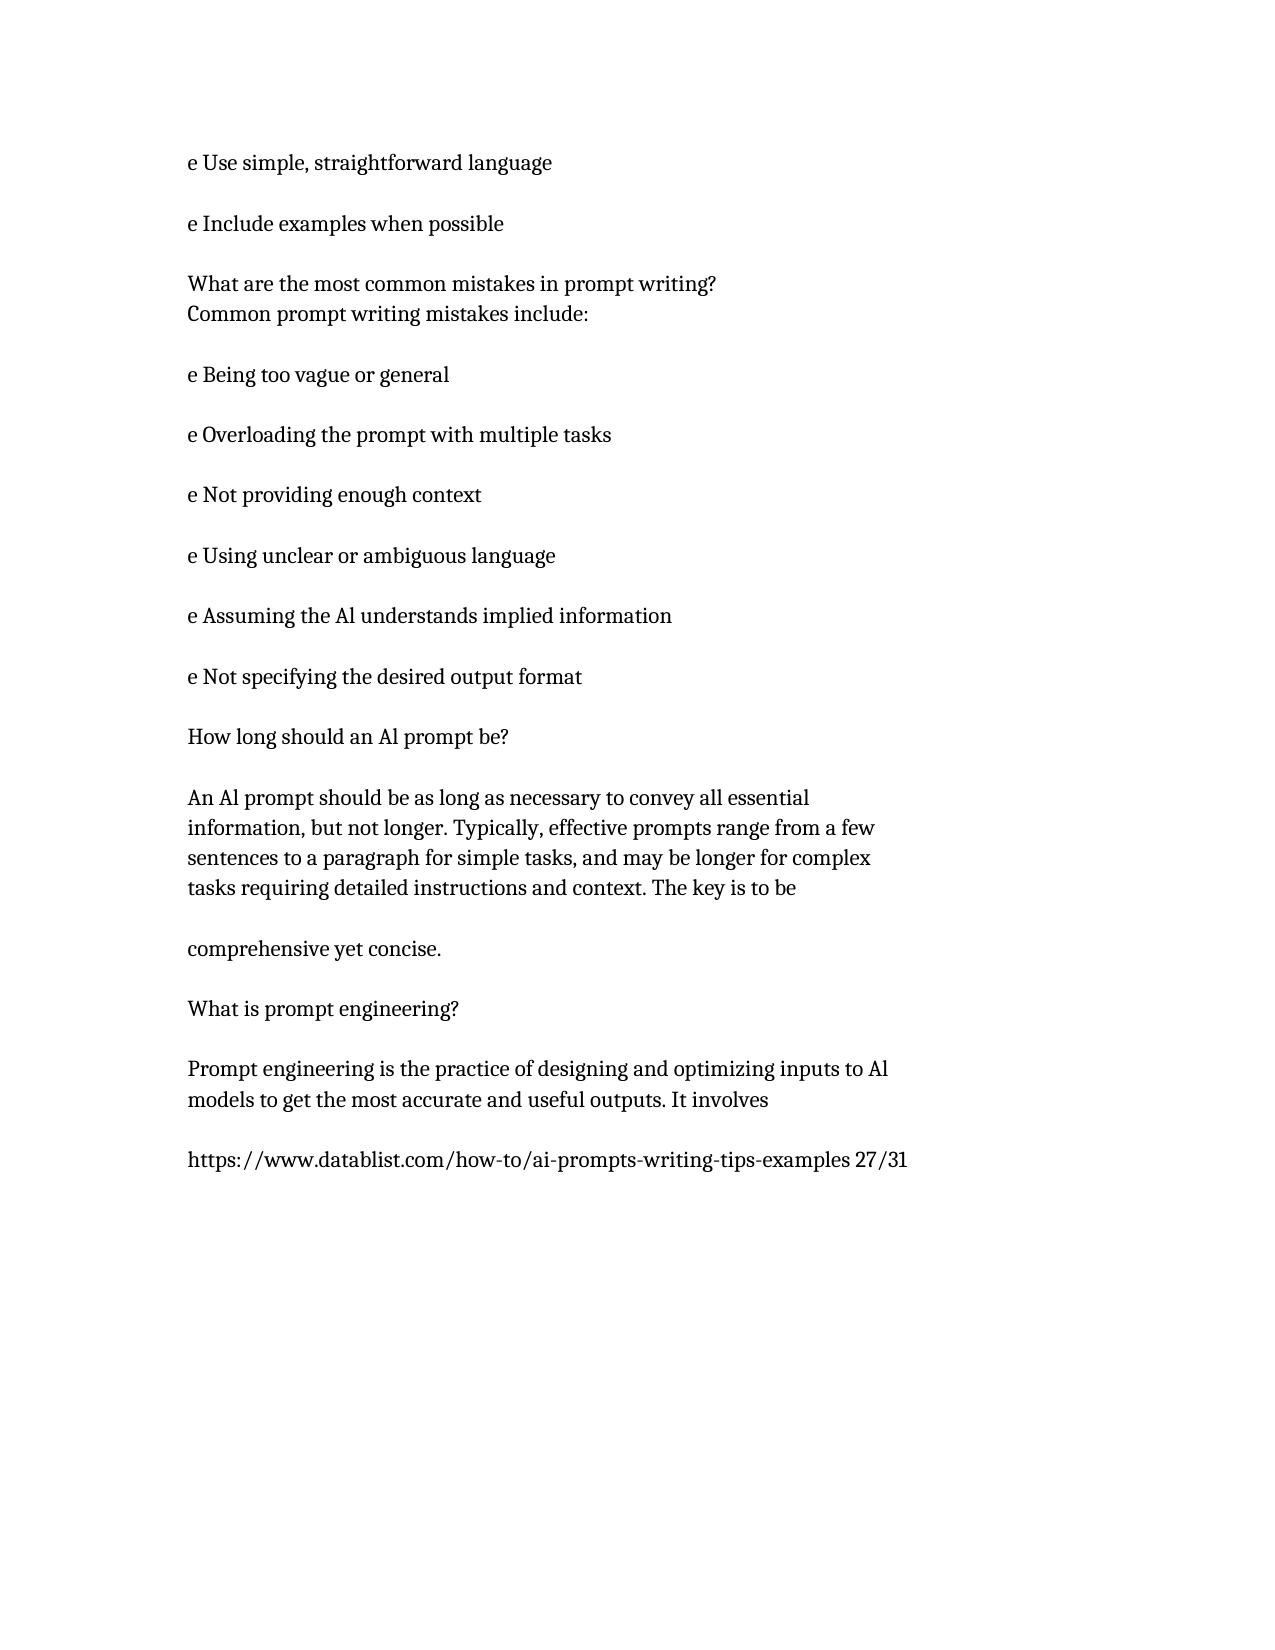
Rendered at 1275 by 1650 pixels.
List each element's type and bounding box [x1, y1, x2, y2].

text [187, 150, 1087, 1203]
